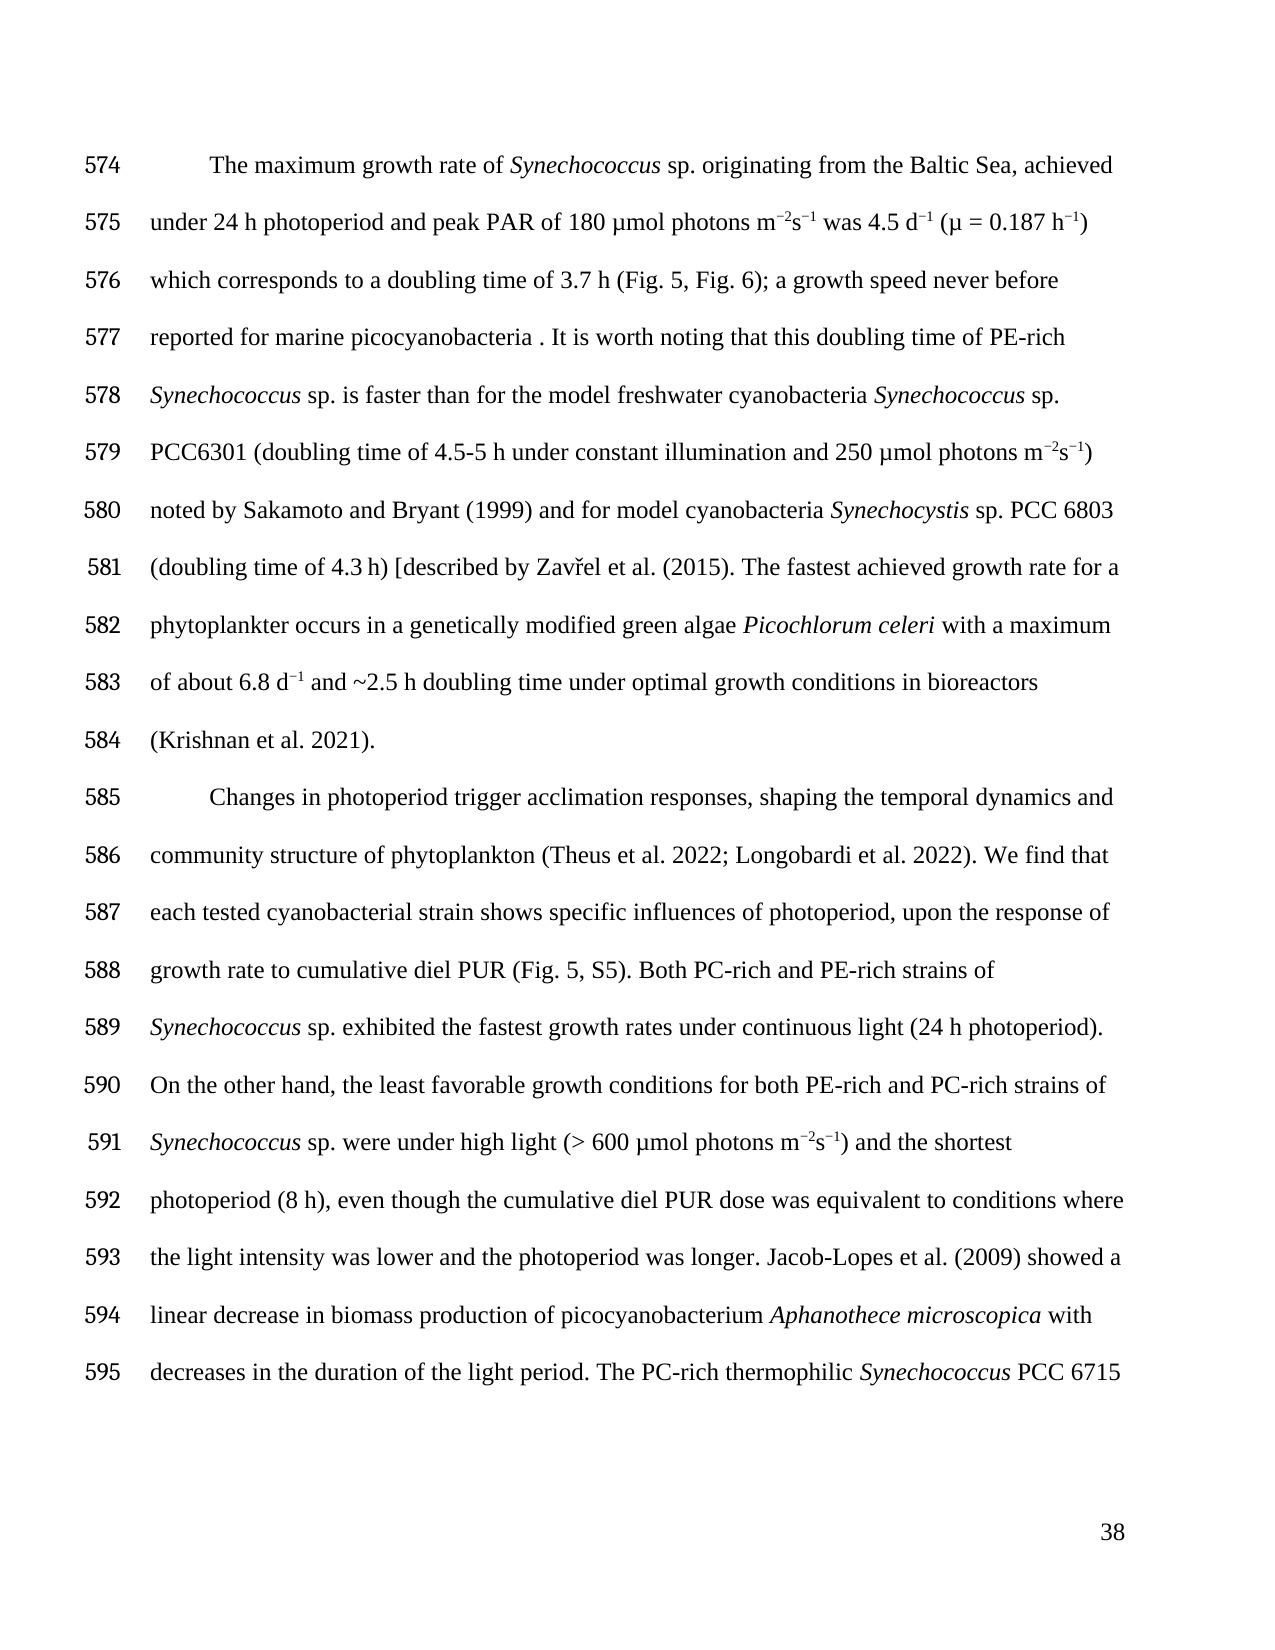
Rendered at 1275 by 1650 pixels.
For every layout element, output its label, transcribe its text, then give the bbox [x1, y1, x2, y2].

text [150, 782, 1125, 1386]
text The maximum growth rate of Synechococcus sp. originating from the Baltic Sea, achieved under 24 h photoperiod and peak PAR of 180 µmol photons m−2s−1 was 4.5 d−1 (µ = 0.187 h−1) which corresponds to a doubling time of 3.7 h (Fig. 5, Fig. 6); a growth speed never before reported for marine picocyanobacteria . It is worth noting that this doubling time of PE-rich Synechococcus sp. is faster than for the model freshwater cyanobacteria Synechococcus sp. PCC6301 (doubling time of 4.5-5 h under constant illumination and 250 µmol photons m−2s−1) noted by Sakamoto and Bryant (1999) and for model cyanobacteria Synechocystis sp. PCC 6803 (doubling time of 4.3 h) [described by Zavřel et al. (2015). The fastest achieved growth rate for a phytoplankter occurs in a genetically modified green algae Picochlorum celeri with a maximum of about 6.8 d−1 and ~2.5 h doubling time under optimal growth conditions in bioreactors (Krishnan et al. 2021). [150, 150, 1125, 754]
